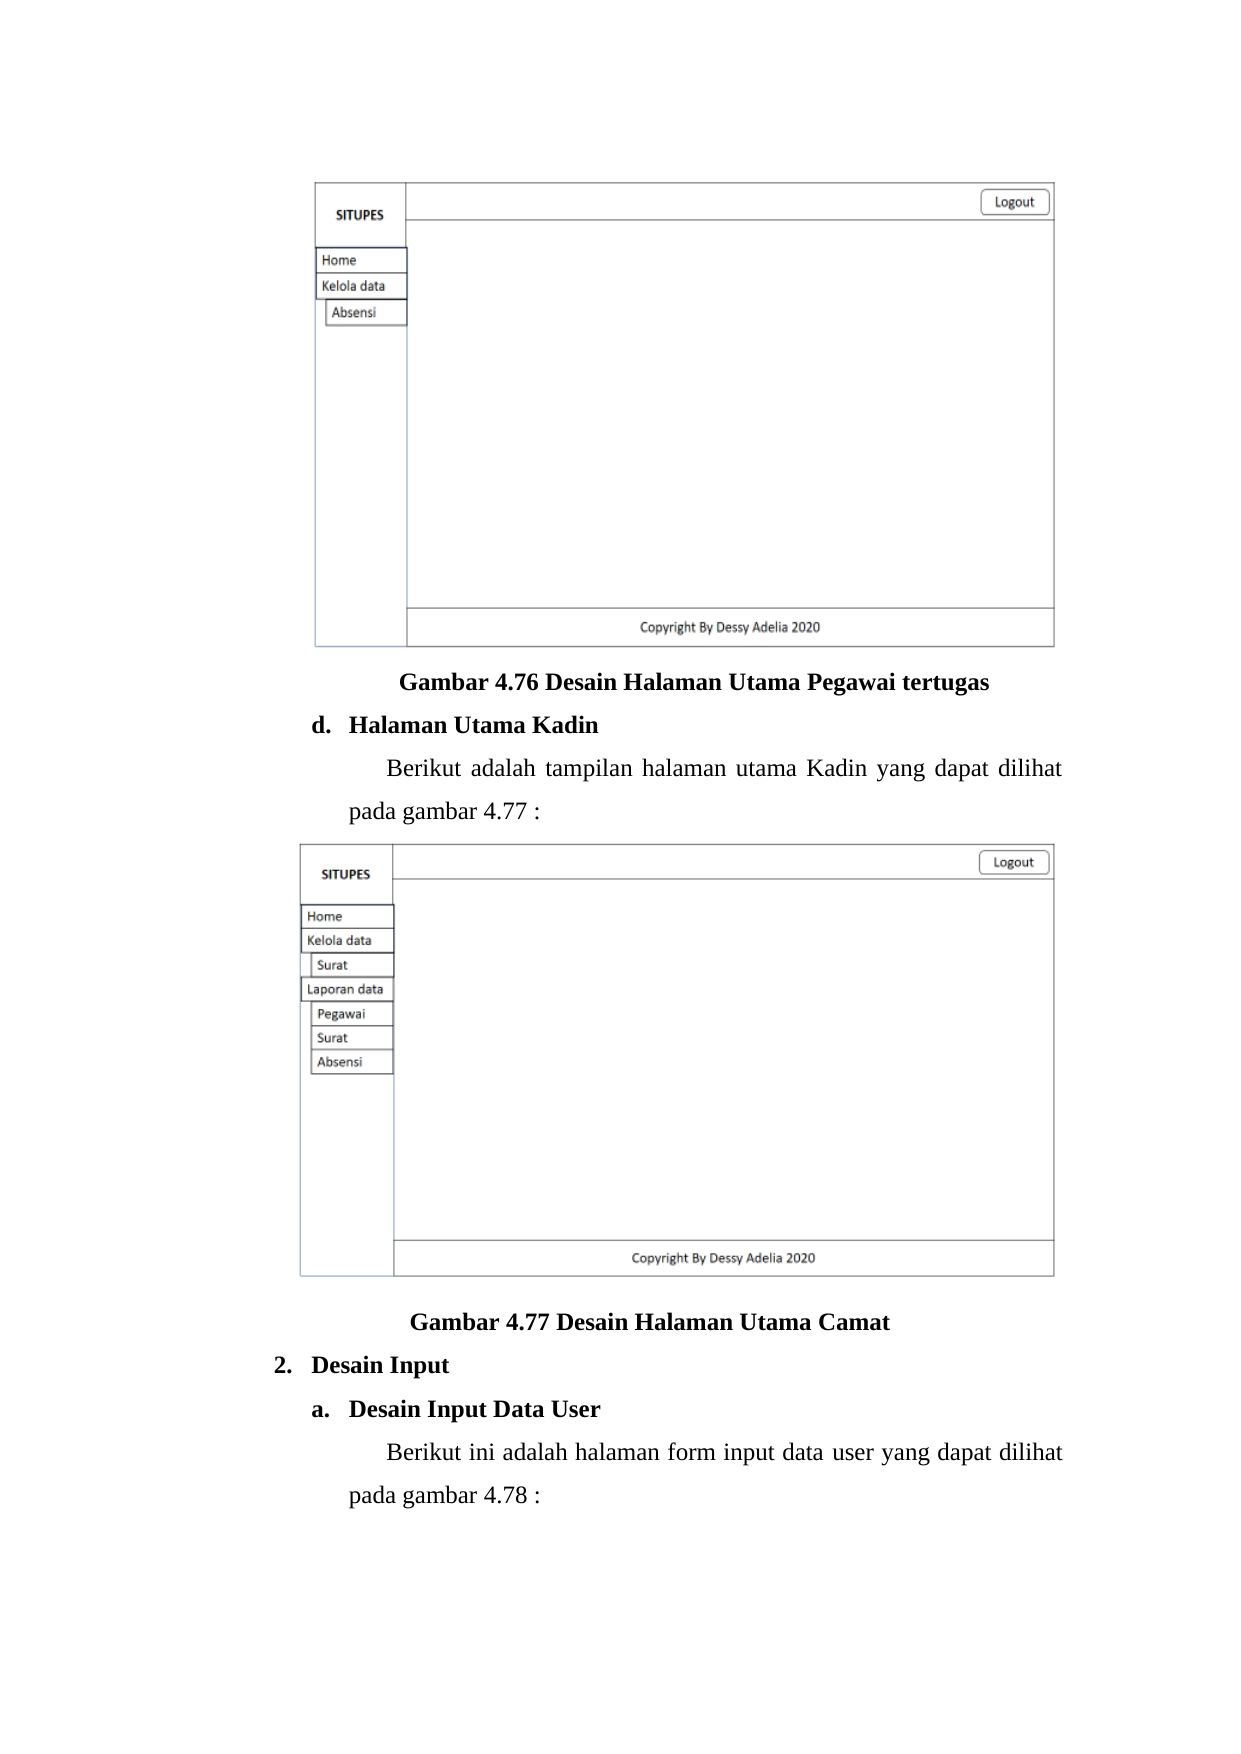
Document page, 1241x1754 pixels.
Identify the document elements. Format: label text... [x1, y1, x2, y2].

picture [311, 177, 1063, 654]
text Gambar 4.77 Desain Halaman Utama Camat [236, 1307, 1063, 1336]
list Desain Input Data User [311, 1394, 1063, 1422]
picture [295, 839, 1063, 1283]
text Gambar 4.76 Desain Halaman Utama Pegawai tertugas [236, 667, 1063, 696]
list Halaman Utama Kadin [311, 710, 1063, 739]
list Berikut adalah tampilan halaman utama Kadin yang dapat dilihat pada gambar 4.77 : [349, 753, 1063, 825]
list Desain Input [274, 1351, 1063, 1379]
list Berikut ini adalah halaman form input data user yang dapat dilihat pada gambar 4.78 : [349, 1437, 1063, 1509]
